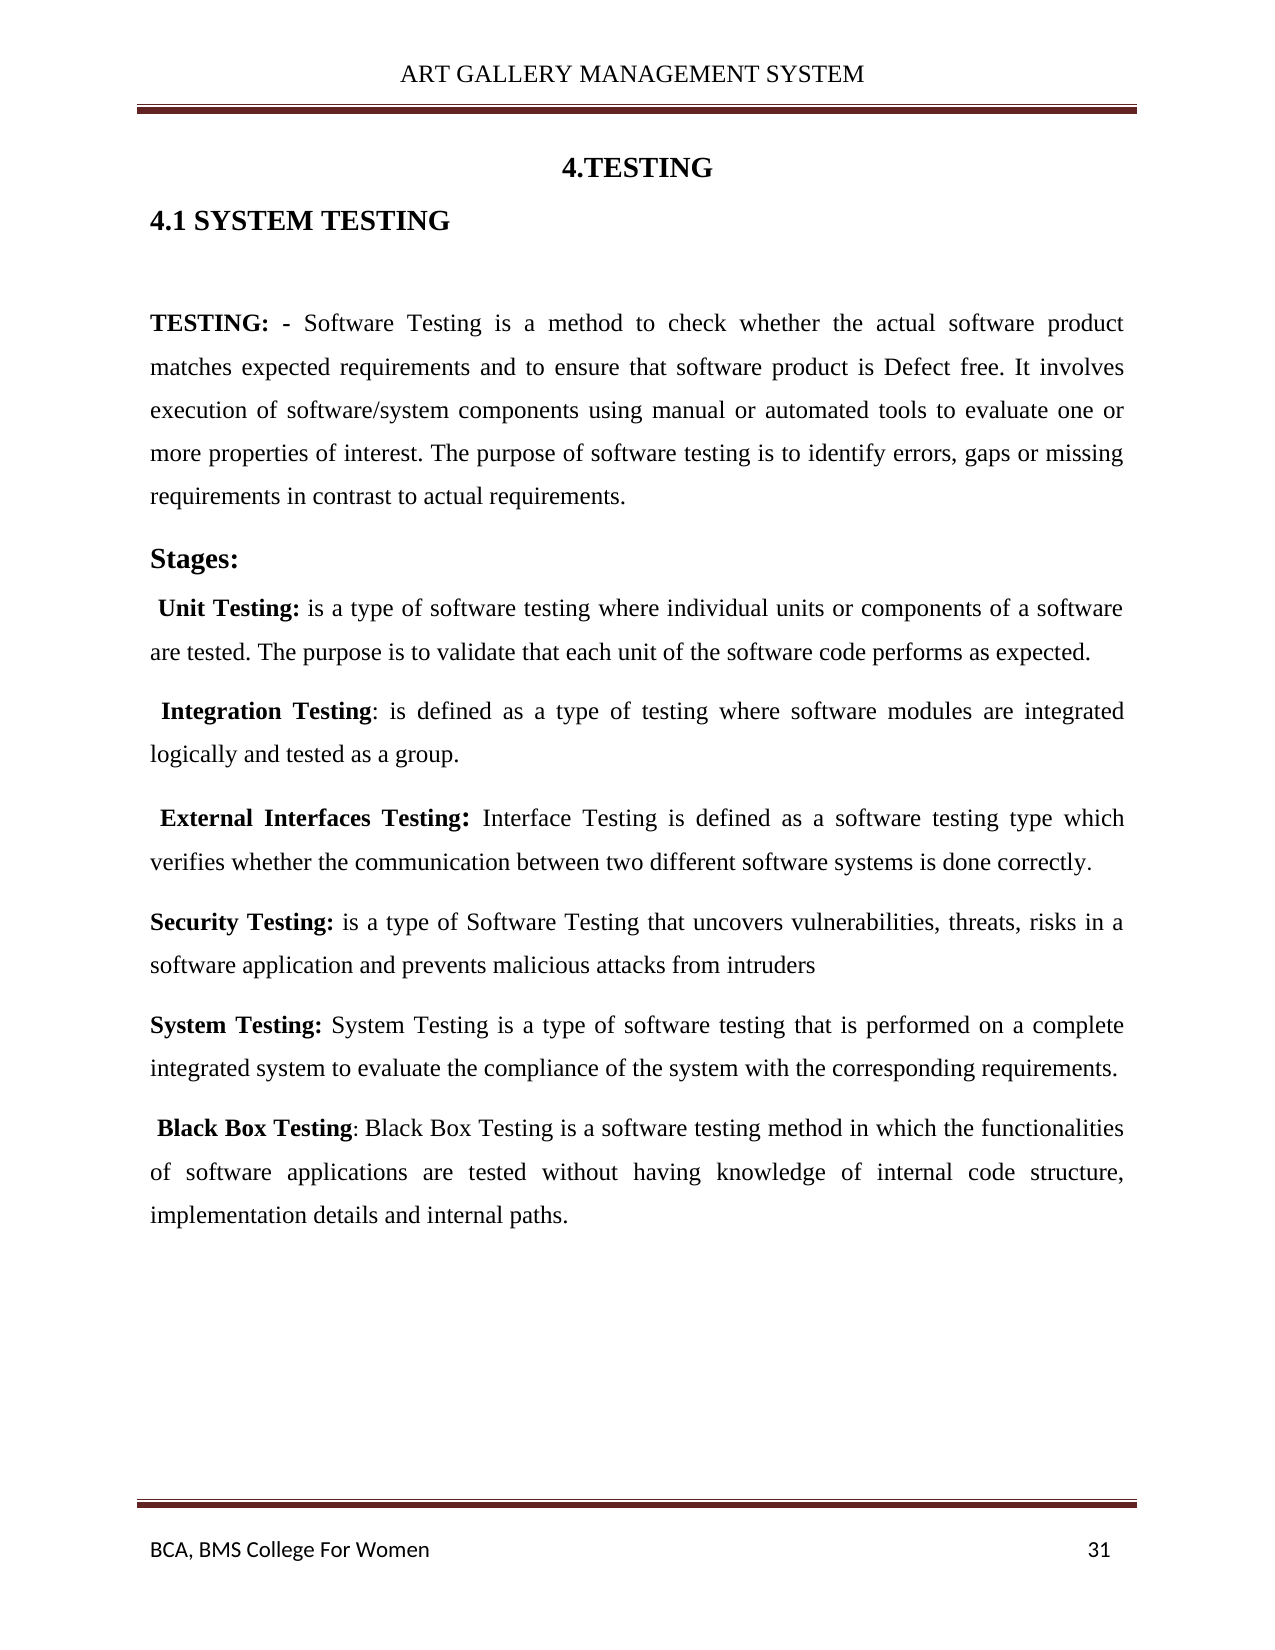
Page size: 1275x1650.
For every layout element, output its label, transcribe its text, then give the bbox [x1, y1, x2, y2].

text Unit Testing: is a type of software testing where individual units or components of a software are tested. The purpose is to validate that each unit of the software code performs as expected. [150, 593, 1125, 665]
text Security Testing: is a type of Software Testing that uncovers vulnerabilities, threats, risks in a software application and prevents malicious attacks from intruders [150, 907, 1125, 979]
text External Interfaces Testing: Interface Testing is defined as a software testing type which verifies whether the communication between two different software systems is done correctly. [150, 799, 1125, 876]
text Black Box Testing: Black Box Testing is a software testing method in which the functionalities of software applications are tested without having knowledge of internal code structure, implementation details and internal paths. [150, 1113, 1125, 1229]
text 4.1 SYSTEM TESTING [150, 203, 1125, 236]
text System Testing: System Testing is a type of software testing that is performed on a complete integrated system to evaluate the compliance of the system with the corresponding requirements. [150, 1010, 1125, 1082]
text TESTING: - Software Testing is a method to check whether the actual software product matches expected requirements and to ensure that software product is Defect free. It involves execution of software/system components using manual or automated tools to evaluate one or more properties of interest. The purpose of software testing is to identify errors, gaps or missing requirements in contrast to actual requirements. [150, 308, 1125, 510]
text 4.TESTING [150, 150, 1125, 183]
text Integration Testing: is defined as a type of testing where software modules are integrated logically and tested as a group. [150, 696, 1125, 768]
text Stages: [150, 541, 1125, 574]
